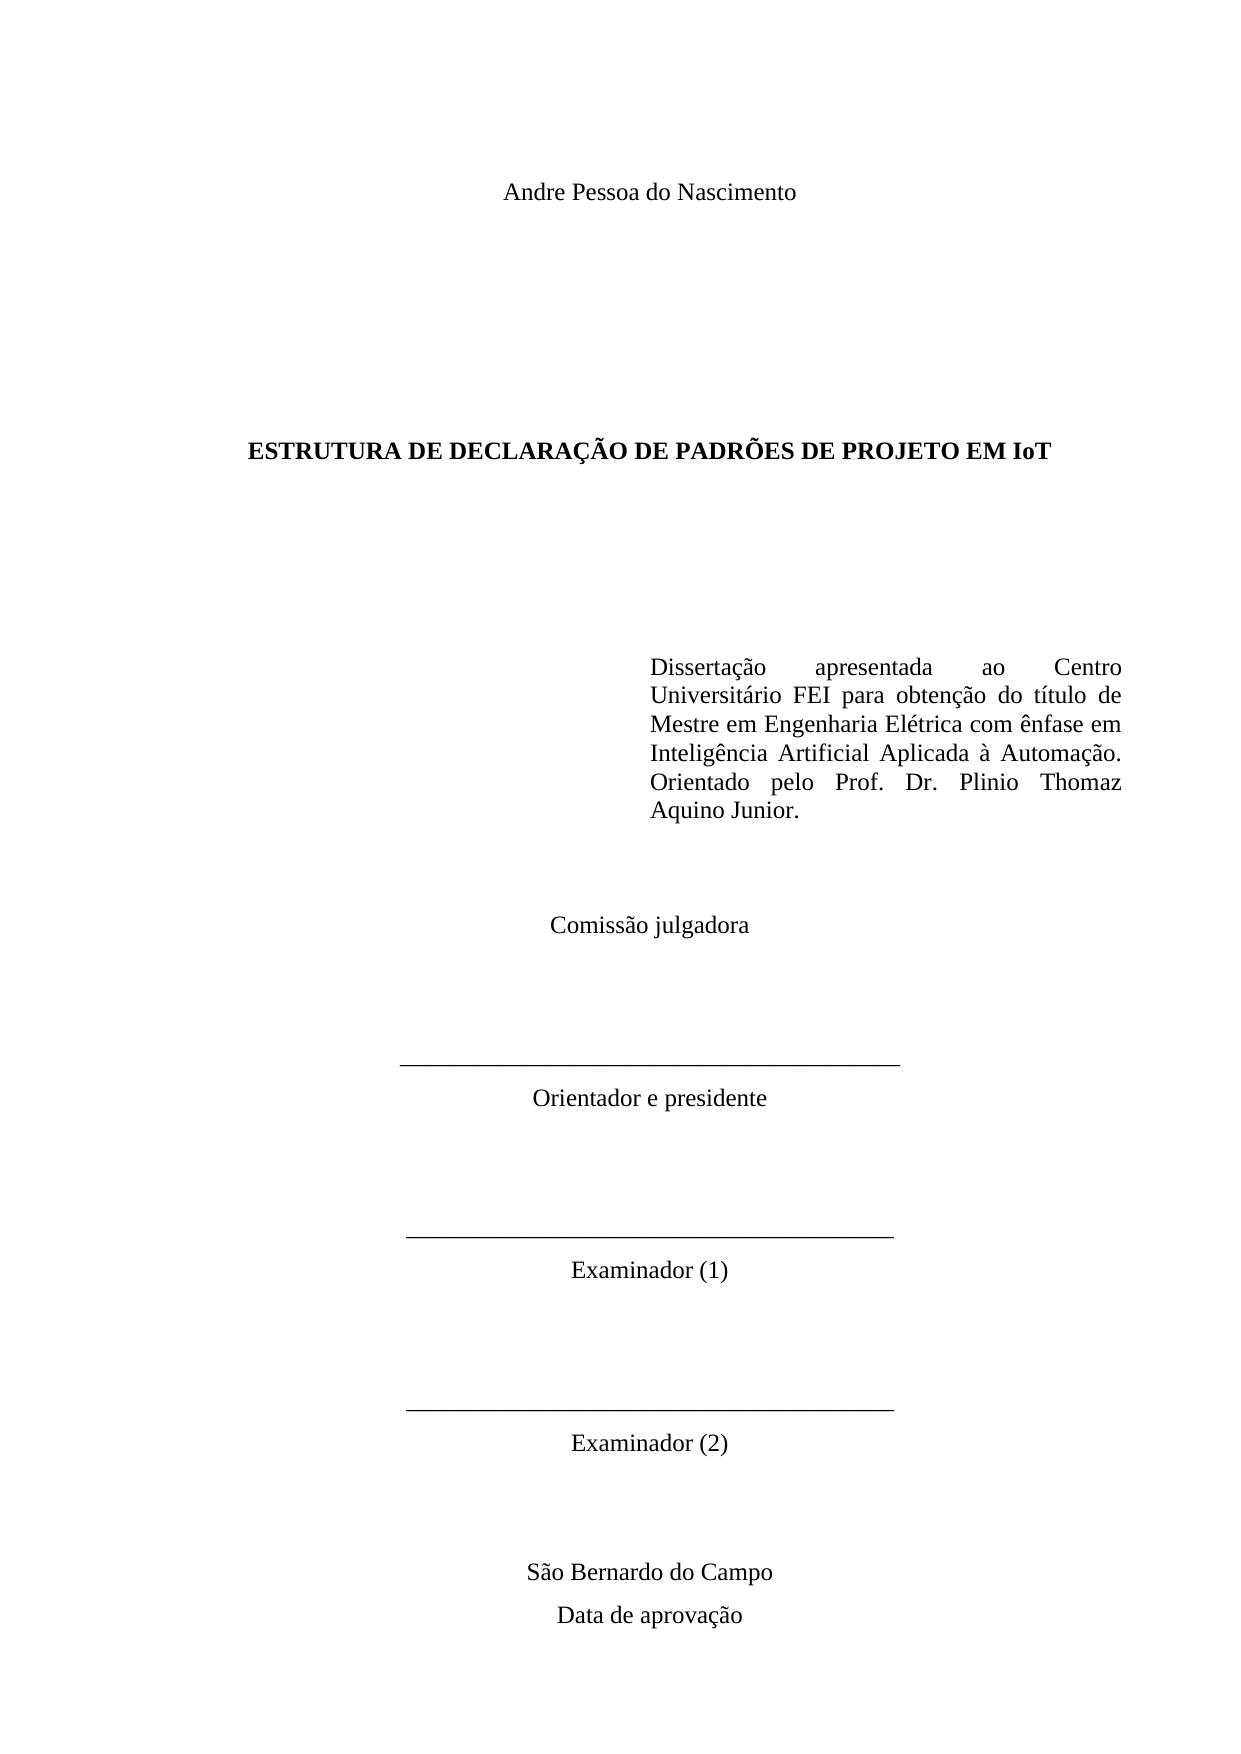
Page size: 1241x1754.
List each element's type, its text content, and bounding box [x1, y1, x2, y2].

text ESTRUTURA DE DECLARAÇÃO DE PADRÕES DE PROJETO EM IoT [177, 436, 1122, 465]
text São Bernardo do Campo [177, 1557, 1122, 1586]
text _______________________________________ [177, 1385, 1122, 1413]
text ________________________________________ [177, 1040, 1122, 1068]
text Examinador (2) [177, 1428, 1122, 1457]
text Orientador e presidente [177, 1083, 1122, 1112]
text Data de aprovação [177, 1600, 1122, 1629]
text Andre Pessoa do Nascimento [177, 177, 1122, 206]
text Examinador (1) [177, 1255, 1122, 1284]
text Dissertação apresentada ao Centro Universitário FEI para obtenção do título de Mestre em Engenharia Elétrica com ênfase em Inteligência Artificial Aplicada à Automação. Orientado pelo Prof. Dr. Plinio Thomaz Aquino Junior. [650, 652, 1122, 824]
text _______________________________________ [177, 1212, 1122, 1241]
text Comissão julgadora [177, 910, 1122, 939]
